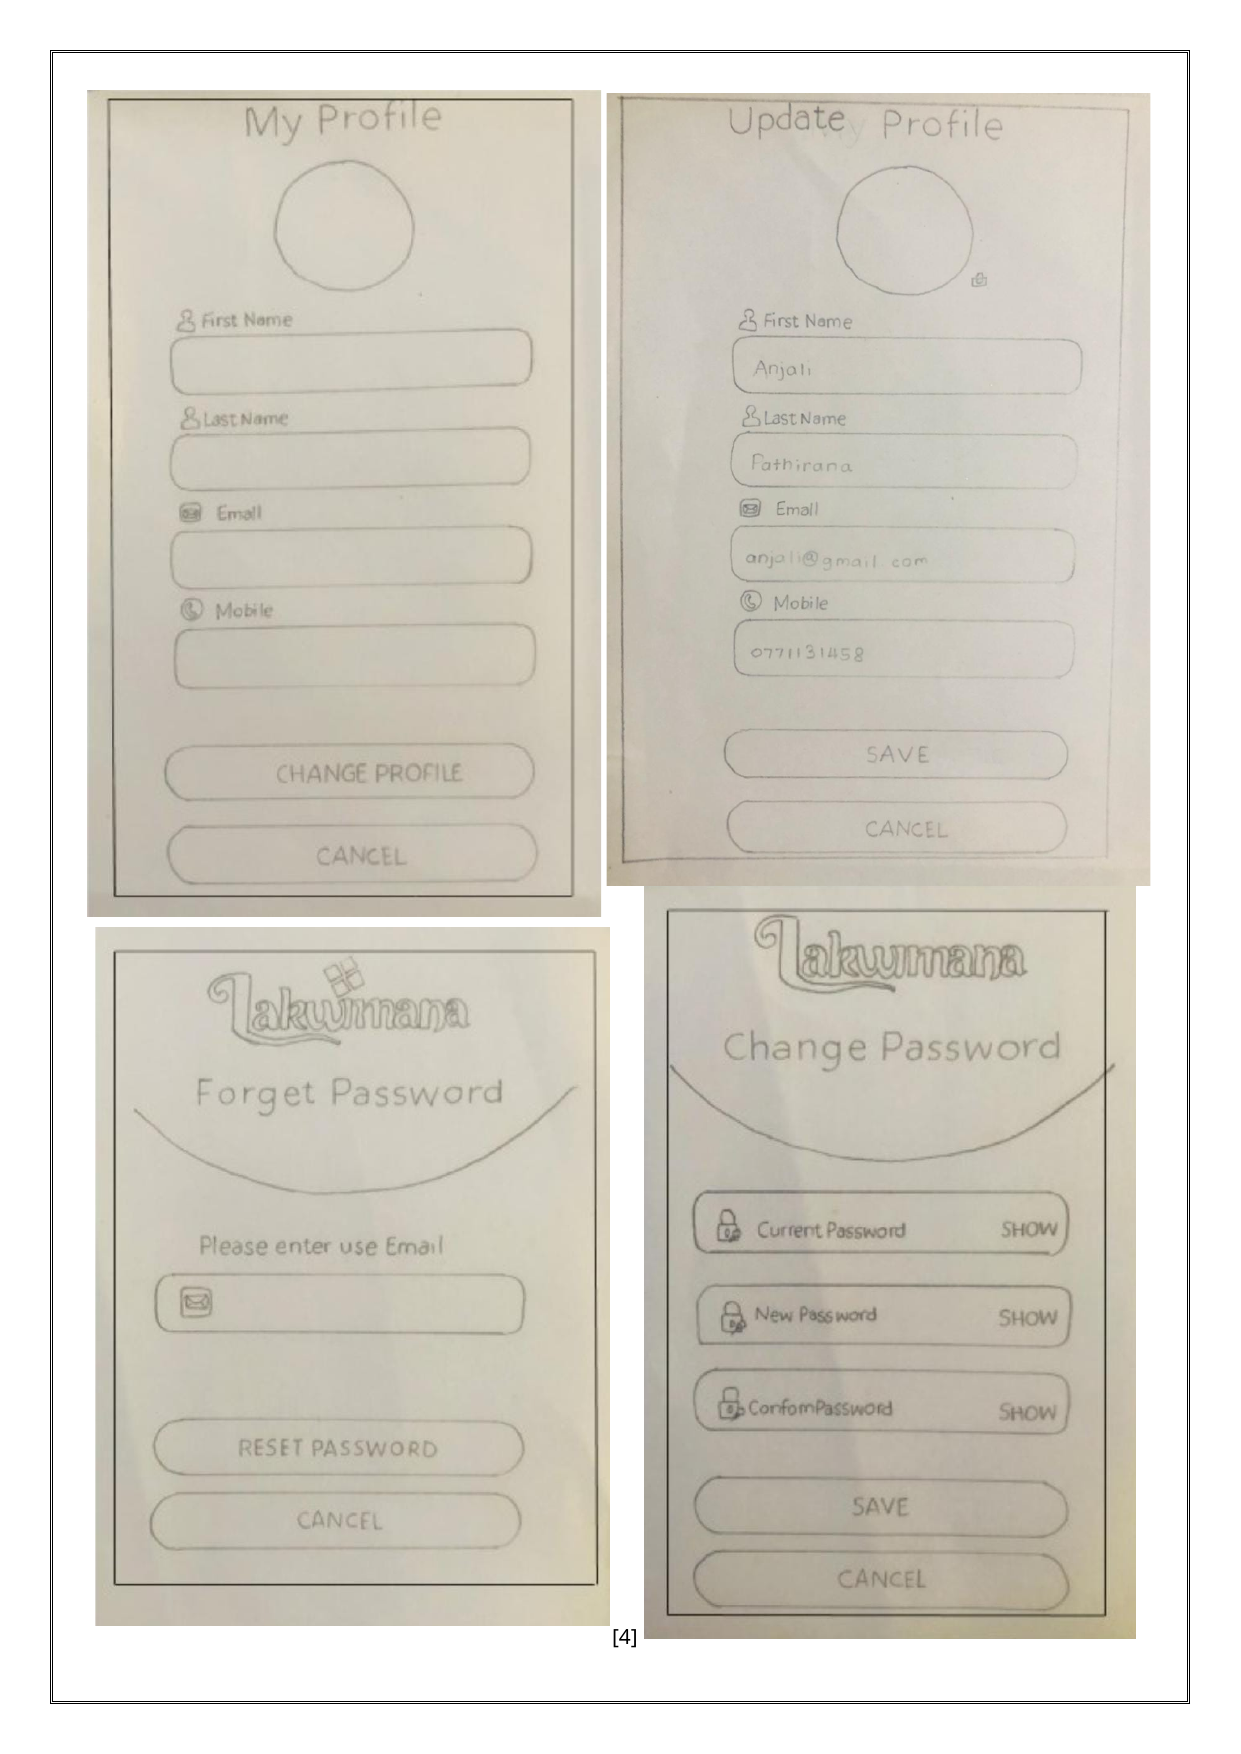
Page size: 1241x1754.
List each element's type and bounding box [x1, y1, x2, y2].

picture [87, 90, 602, 917]
picture [95, 927, 610, 1626]
picture [606, 93, 1151, 1639]
